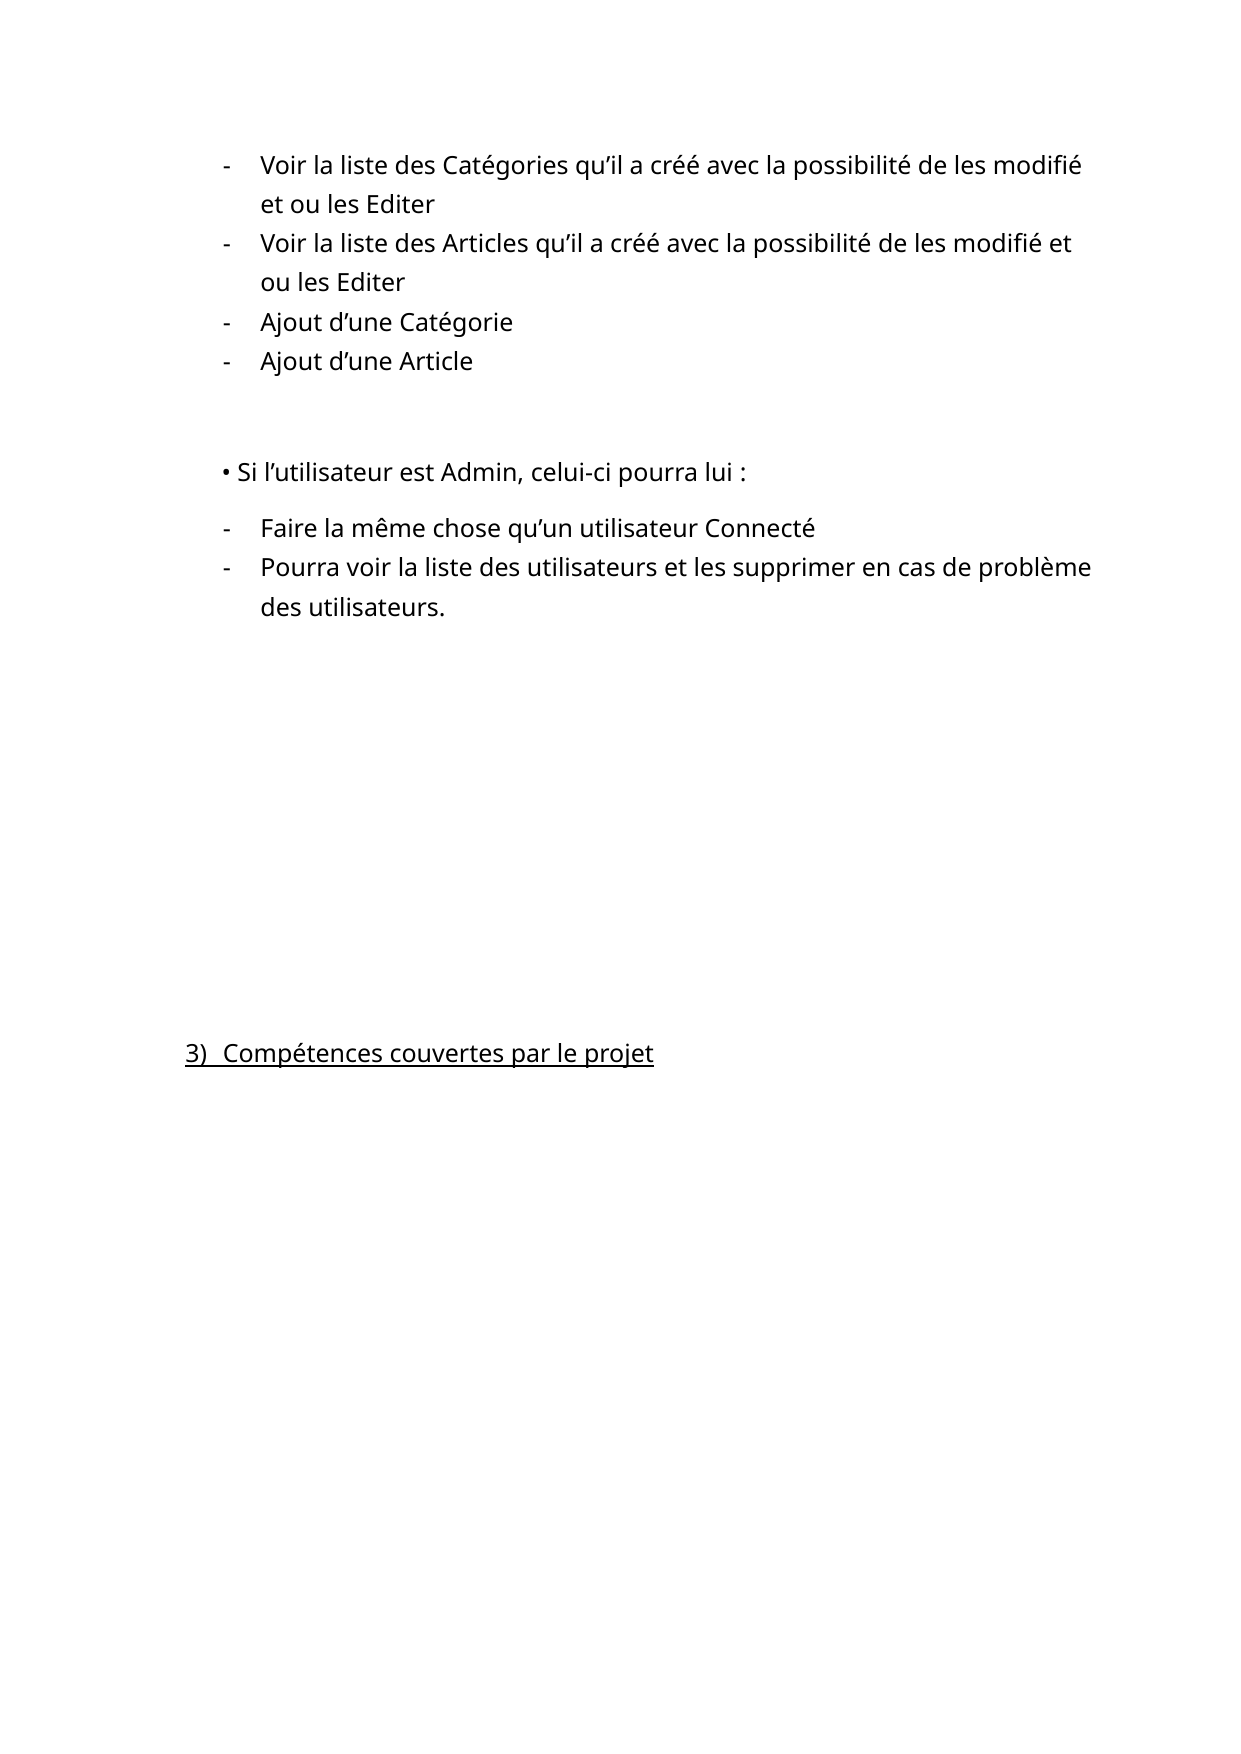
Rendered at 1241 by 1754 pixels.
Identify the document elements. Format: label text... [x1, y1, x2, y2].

text • Si l’utilisateur est Admin, celui-ci pourra lui : [148, 455, 1093, 489]
list Faire la même chose qu’un utilisateur Connecté [223, 511, 1093, 545]
list Voir la liste des Catégories qu’il a créé avec la possibilité de les modifié et ou les Editer [223, 148, 1093, 221]
list Pourra voir la liste des utilisateurs et les supprimer en cas de problème des utilisateurs. [223, 550, 1093, 623]
list Ajout d’une Catégorie [223, 304, 1093, 338]
list Ajout d’une Article [223, 343, 1093, 377]
list Voir la liste des Articles qu’il a créé avec la possibilité de les modifié et ou les Editer [223, 226, 1093, 299]
list Compétences couvertes par le projet [185, 1036, 1093, 1070]
